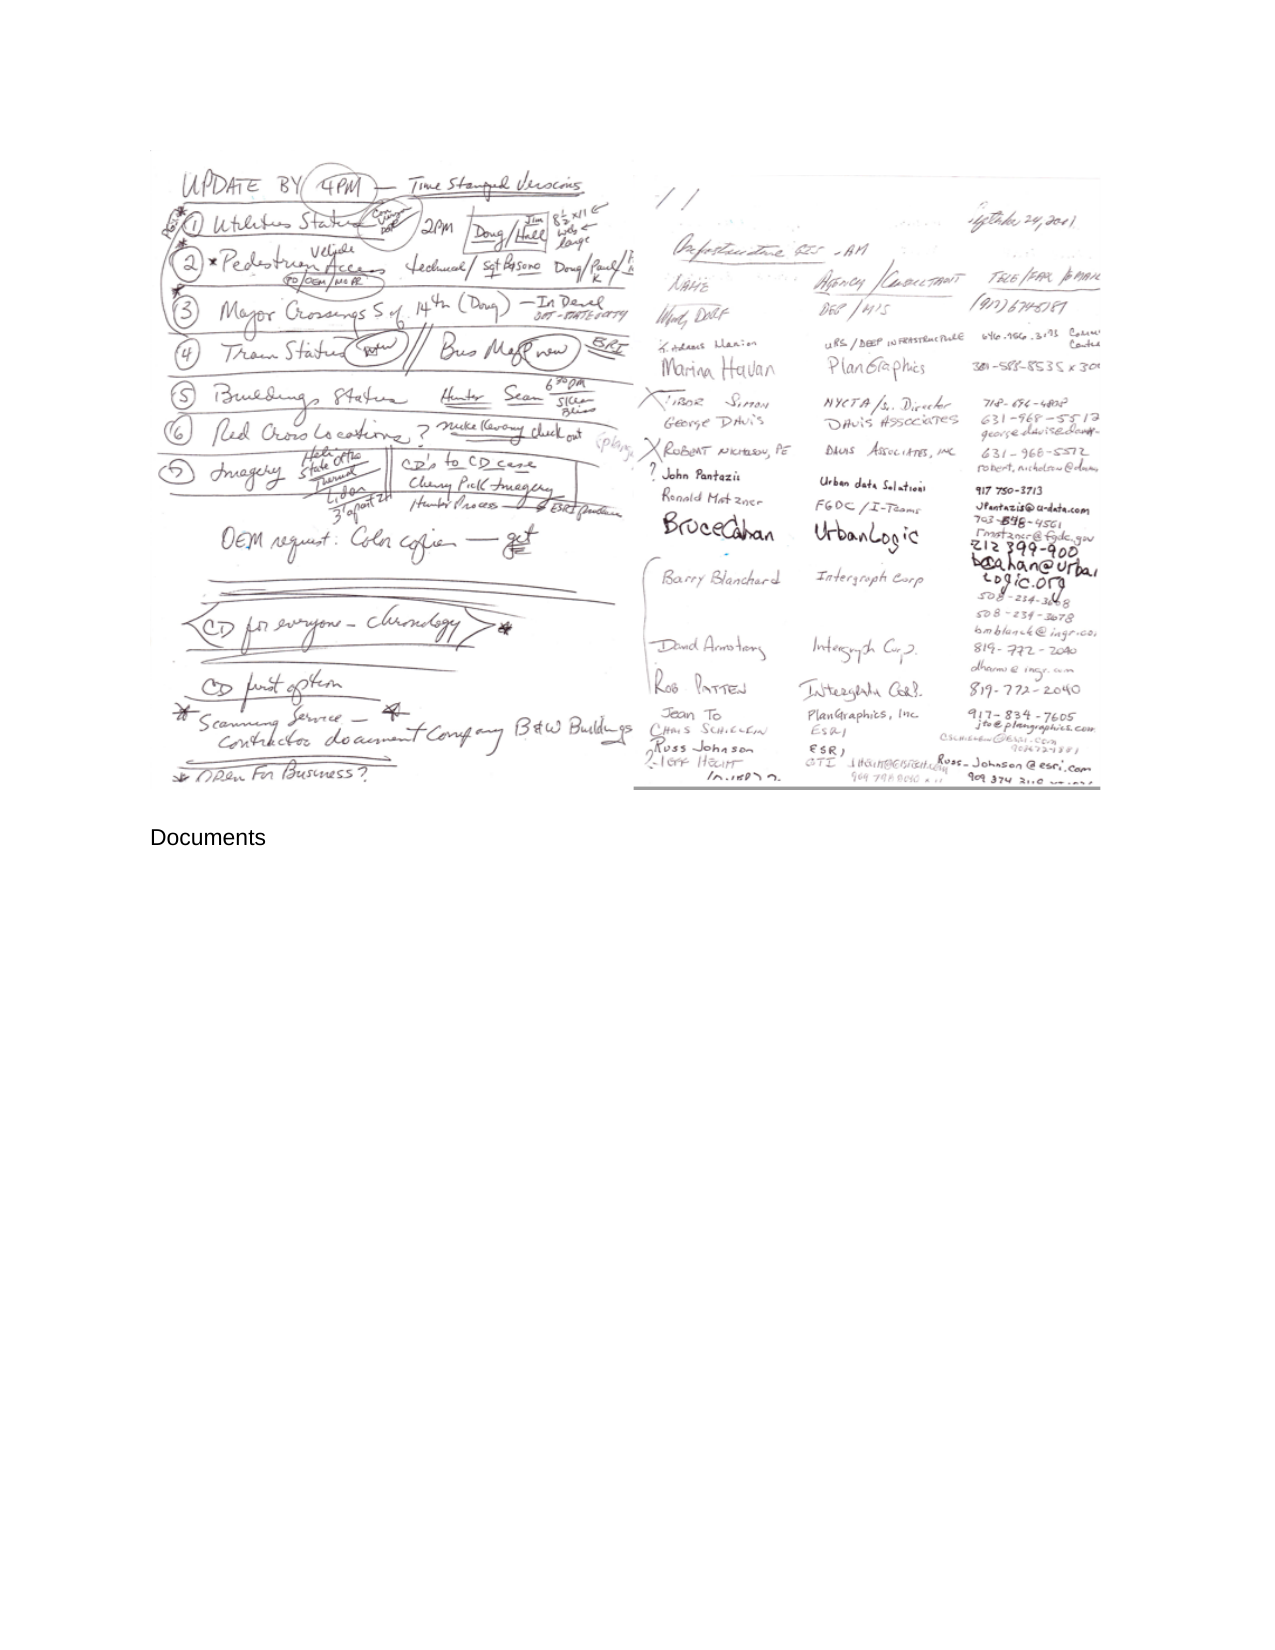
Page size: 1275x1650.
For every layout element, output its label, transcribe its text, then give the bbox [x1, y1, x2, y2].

picture [150, 150, 1101, 790]
text Documents [150, 823, 1125, 850]
